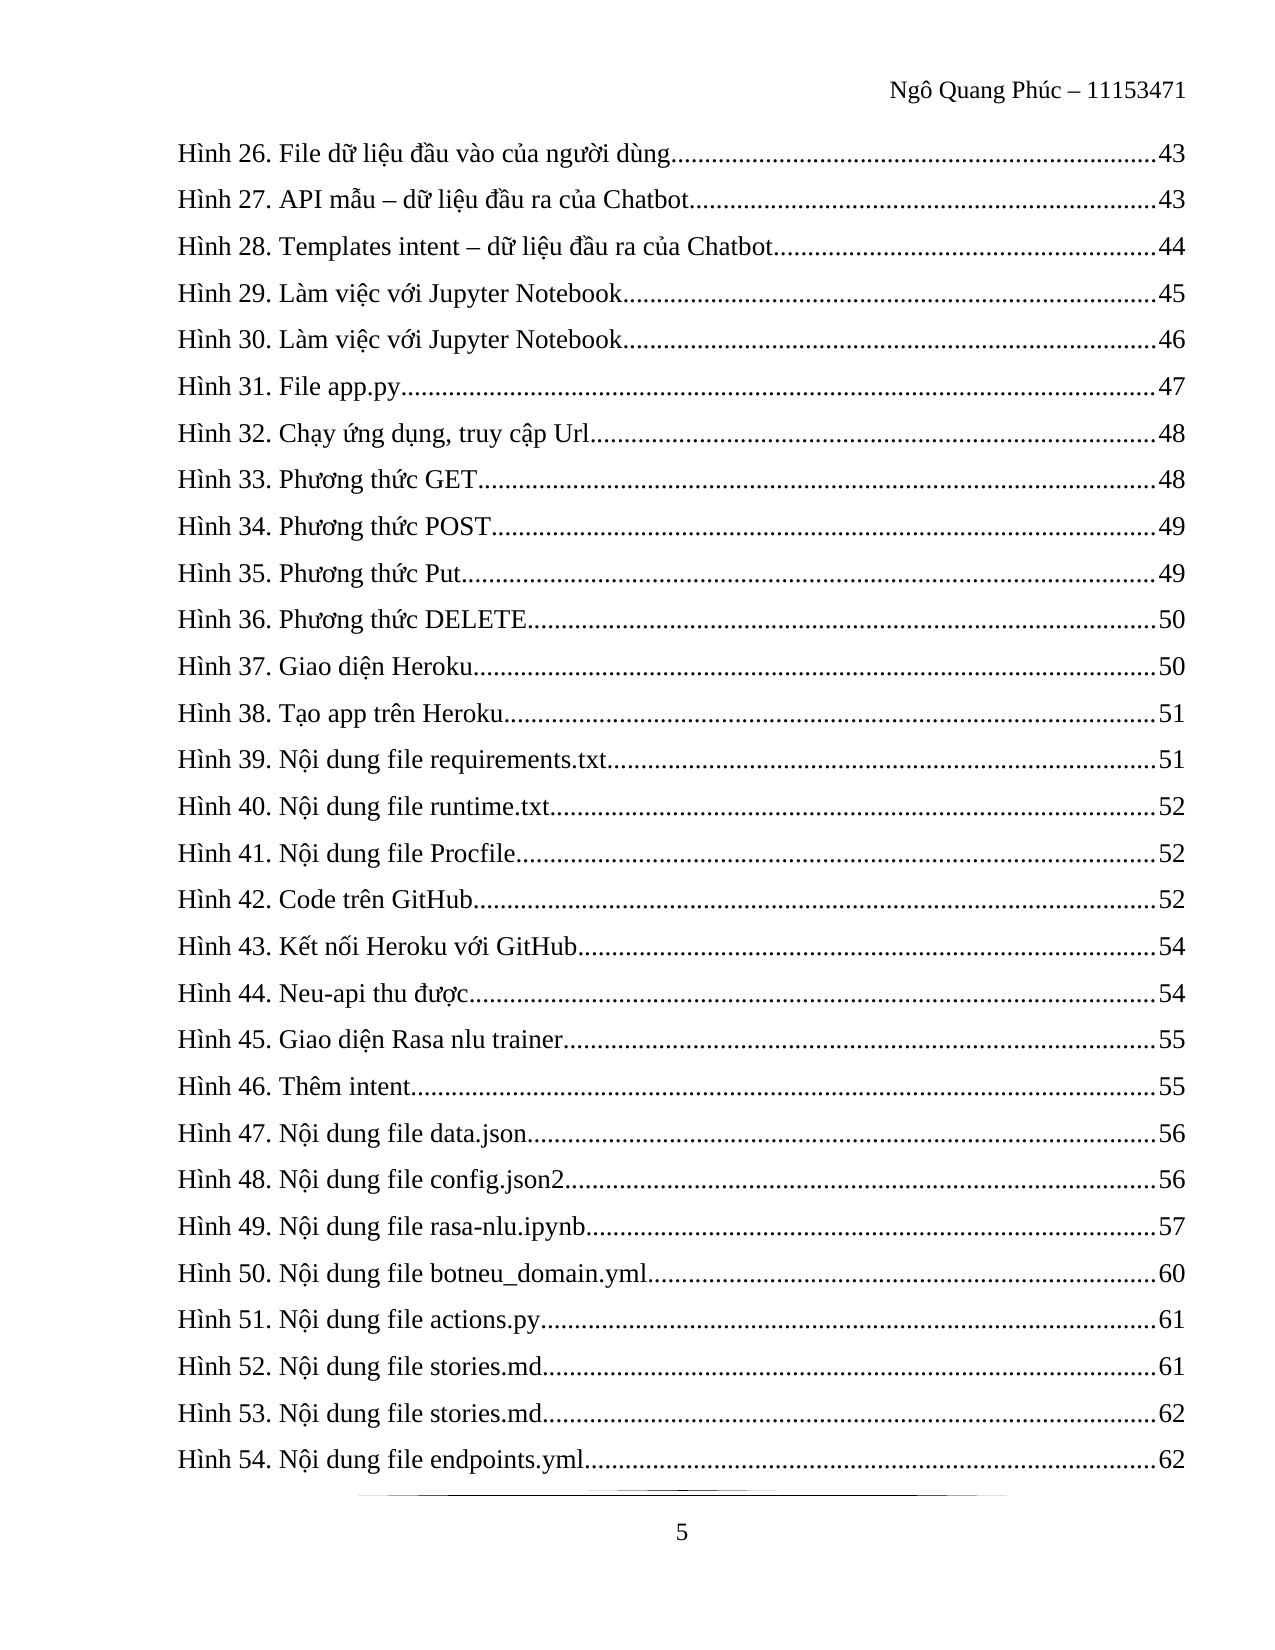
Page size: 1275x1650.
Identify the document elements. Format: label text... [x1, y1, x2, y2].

text Hình 35. Phương thức Put 49 [177, 557, 1186, 588]
text Hình 54. Nội dung file endpoints.yml 62 [177, 1443, 1186, 1474]
text Hình 44. Neu-api thu được 54 [177, 977, 1186, 1008]
text Hình 38. Tạo app trên Heroku 51 [177, 697, 1186, 728]
text Hình 53. Nội dung file stories.md 62 [177, 1397, 1186, 1428]
text Hình 49. Nội dung file rasa-nlu.ipynb 57 [177, 1210, 1186, 1241]
text Hình 40. Nội dung file runtime.txt 52 [177, 790, 1186, 821]
text Hình 45. Giao diện Rasa nlu trainer 55 [177, 1023, 1186, 1054]
text Hình 43. Kết nối Heroku với GitHub 54 [177, 930, 1186, 961]
text Hình 34. Phương thức POST 49 [177, 510, 1186, 541]
text Hình 30. Làm việc với Jupyter Notebook 46 [177, 323, 1186, 354]
text Hình 48. Nội dung file config.json2 56 [177, 1163, 1186, 1194]
text Hình 28. Templates intent – dữ liệu đầu ra của Chatbot 44 [177, 230, 1186, 261]
text Hình 47. Nội dung file data.json 56 [177, 1117, 1186, 1148]
text Hình 46. Thêm intent 55 [177, 1070, 1186, 1101]
text Hình 37. Giao diện Heroku 50 [177, 650, 1186, 681]
text Hình 51. Nội dung file actions.py 61 [177, 1303, 1186, 1334]
text Hình 41. Nội dung file Procfile 52 [177, 837, 1186, 868]
text Hình 26. File dữ liệu đầu vào của người dùng 43 [177, 137, 1186, 168]
text Hình 50. Nội dung file botneu_domain.yml 60 [177, 1257, 1186, 1288]
text Hình 27. API mẫu – dữ liệu đầu ra của Chatbot 43 [177, 183, 1186, 214]
text Hình 36. Phương thức DELETE 50 [177, 603, 1186, 634]
text Hình 52. Nội dung file stories.md 61 [177, 1350, 1186, 1381]
text Hình 42. Code trên GitHub 52 [177, 883, 1186, 914]
text Hình 33. Phương thức GET 48 [177, 463, 1186, 494]
text Hình 31. File app.py 47 [177, 370, 1186, 401]
text Hình 39. Nội dung file requirements.txt 51 [177, 743, 1186, 774]
text Hình 32. Chạy ứng dụng, truy cập Url 48 [177, 417, 1186, 448]
text Hình 29. Làm việc với Jupyter Notebook 45 [177, 277, 1186, 308]
